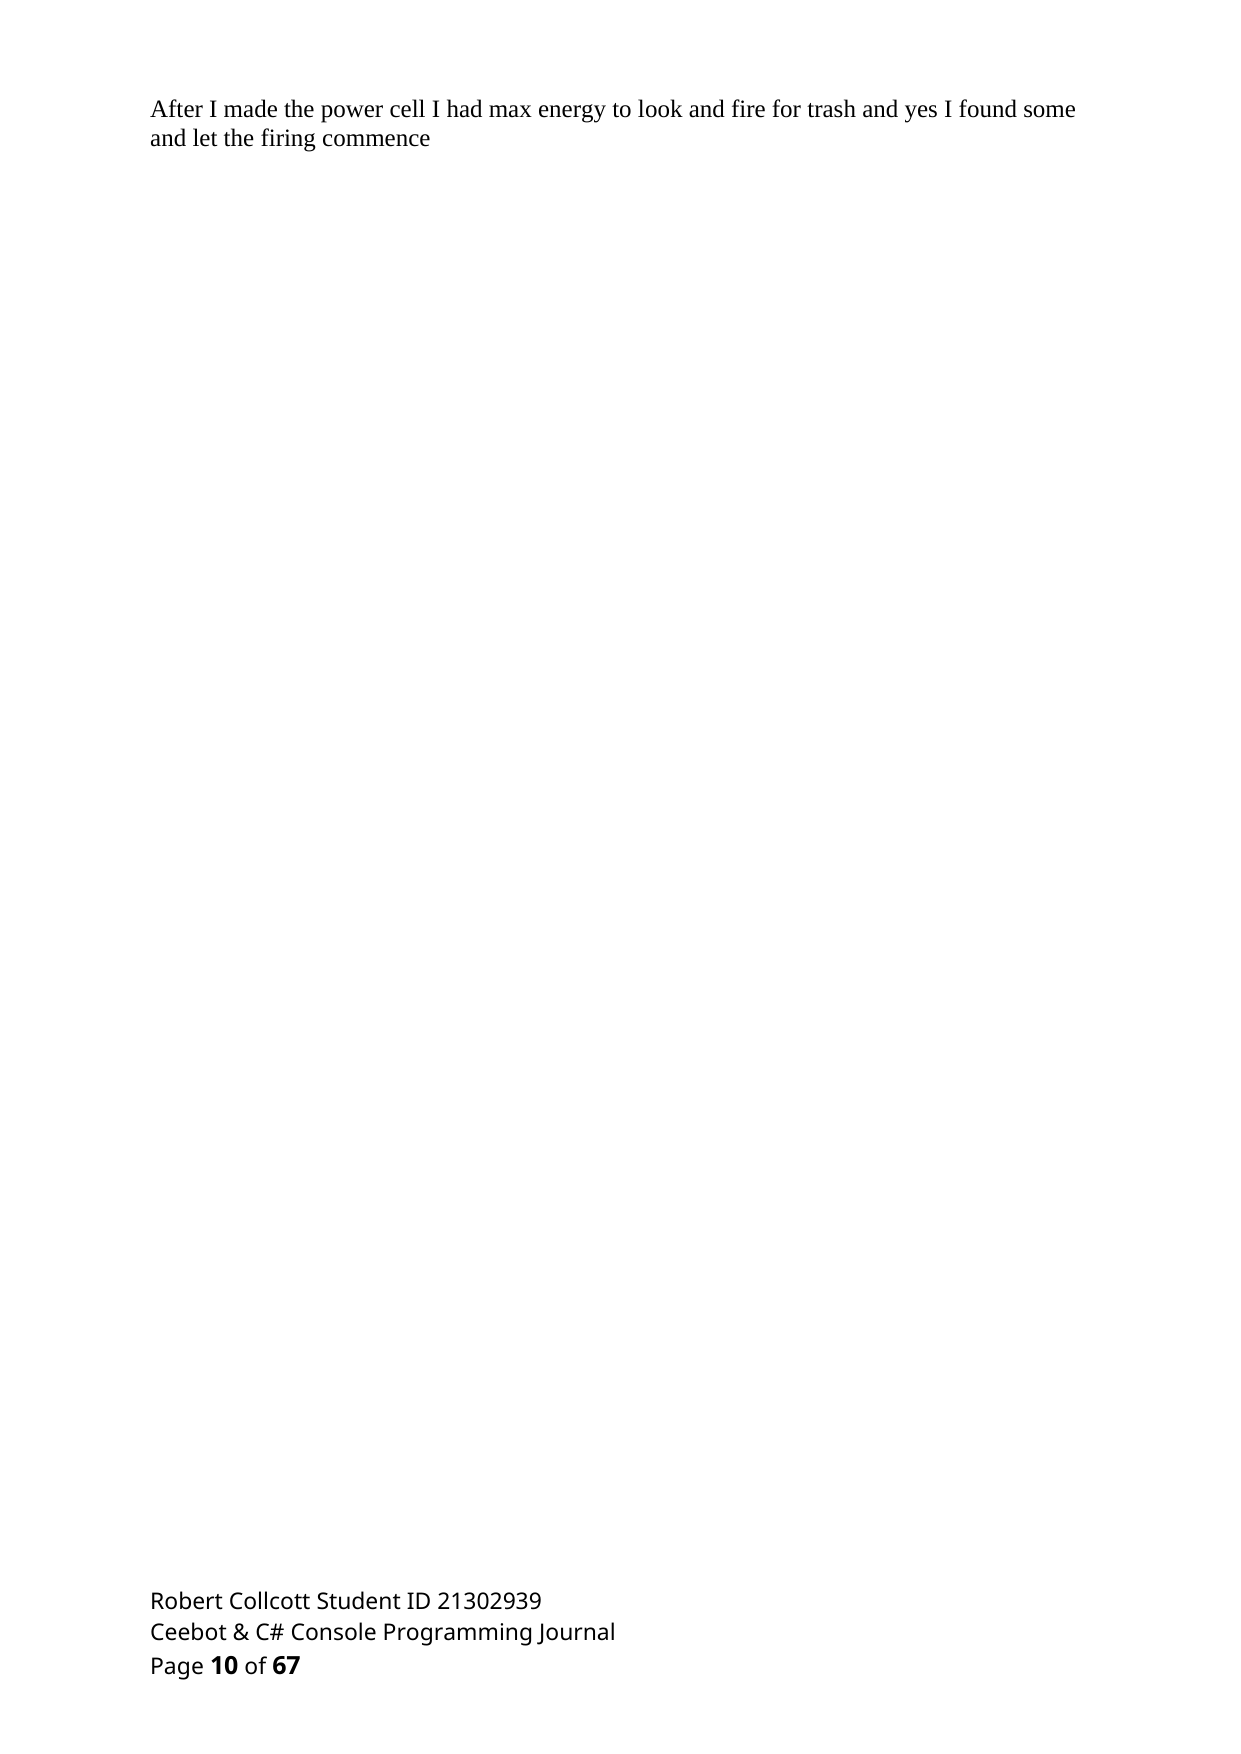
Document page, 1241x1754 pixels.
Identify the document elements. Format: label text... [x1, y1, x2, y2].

text After I made the power cell I had max energy to look and fire for trash and yes I found some and let the firing commence [150, 94, 1090, 152]
